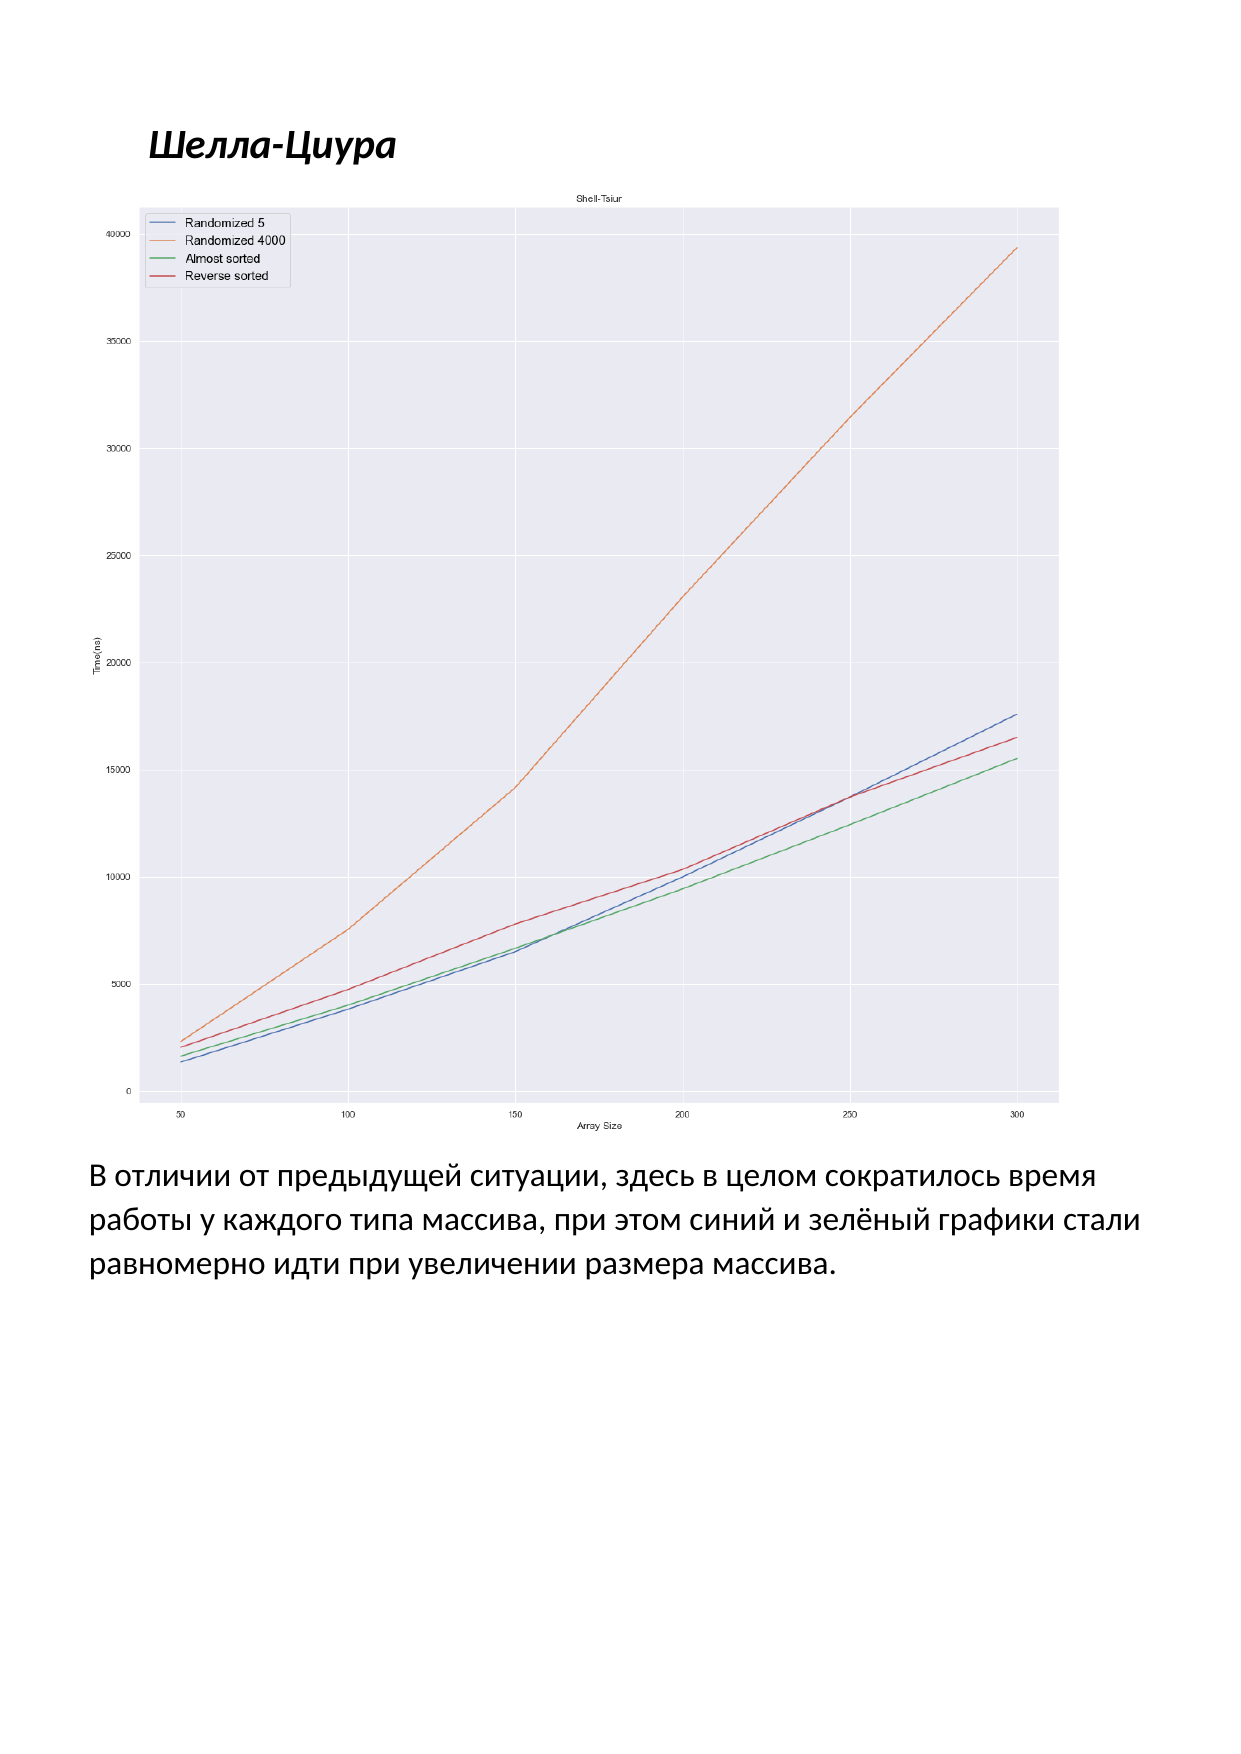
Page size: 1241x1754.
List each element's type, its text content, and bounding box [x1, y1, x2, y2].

text Шелла-Циура [148, 118, 1152, 169]
text В отличии от предыдущей ситуации, здесь в целом сократилось время работы у каждого типа массива, при этом синий и зелёный графики стали равномерно идти при увеличении размера массива. [88, 1154, 1152, 1283]
picture [88, 189, 1063, 1136]
